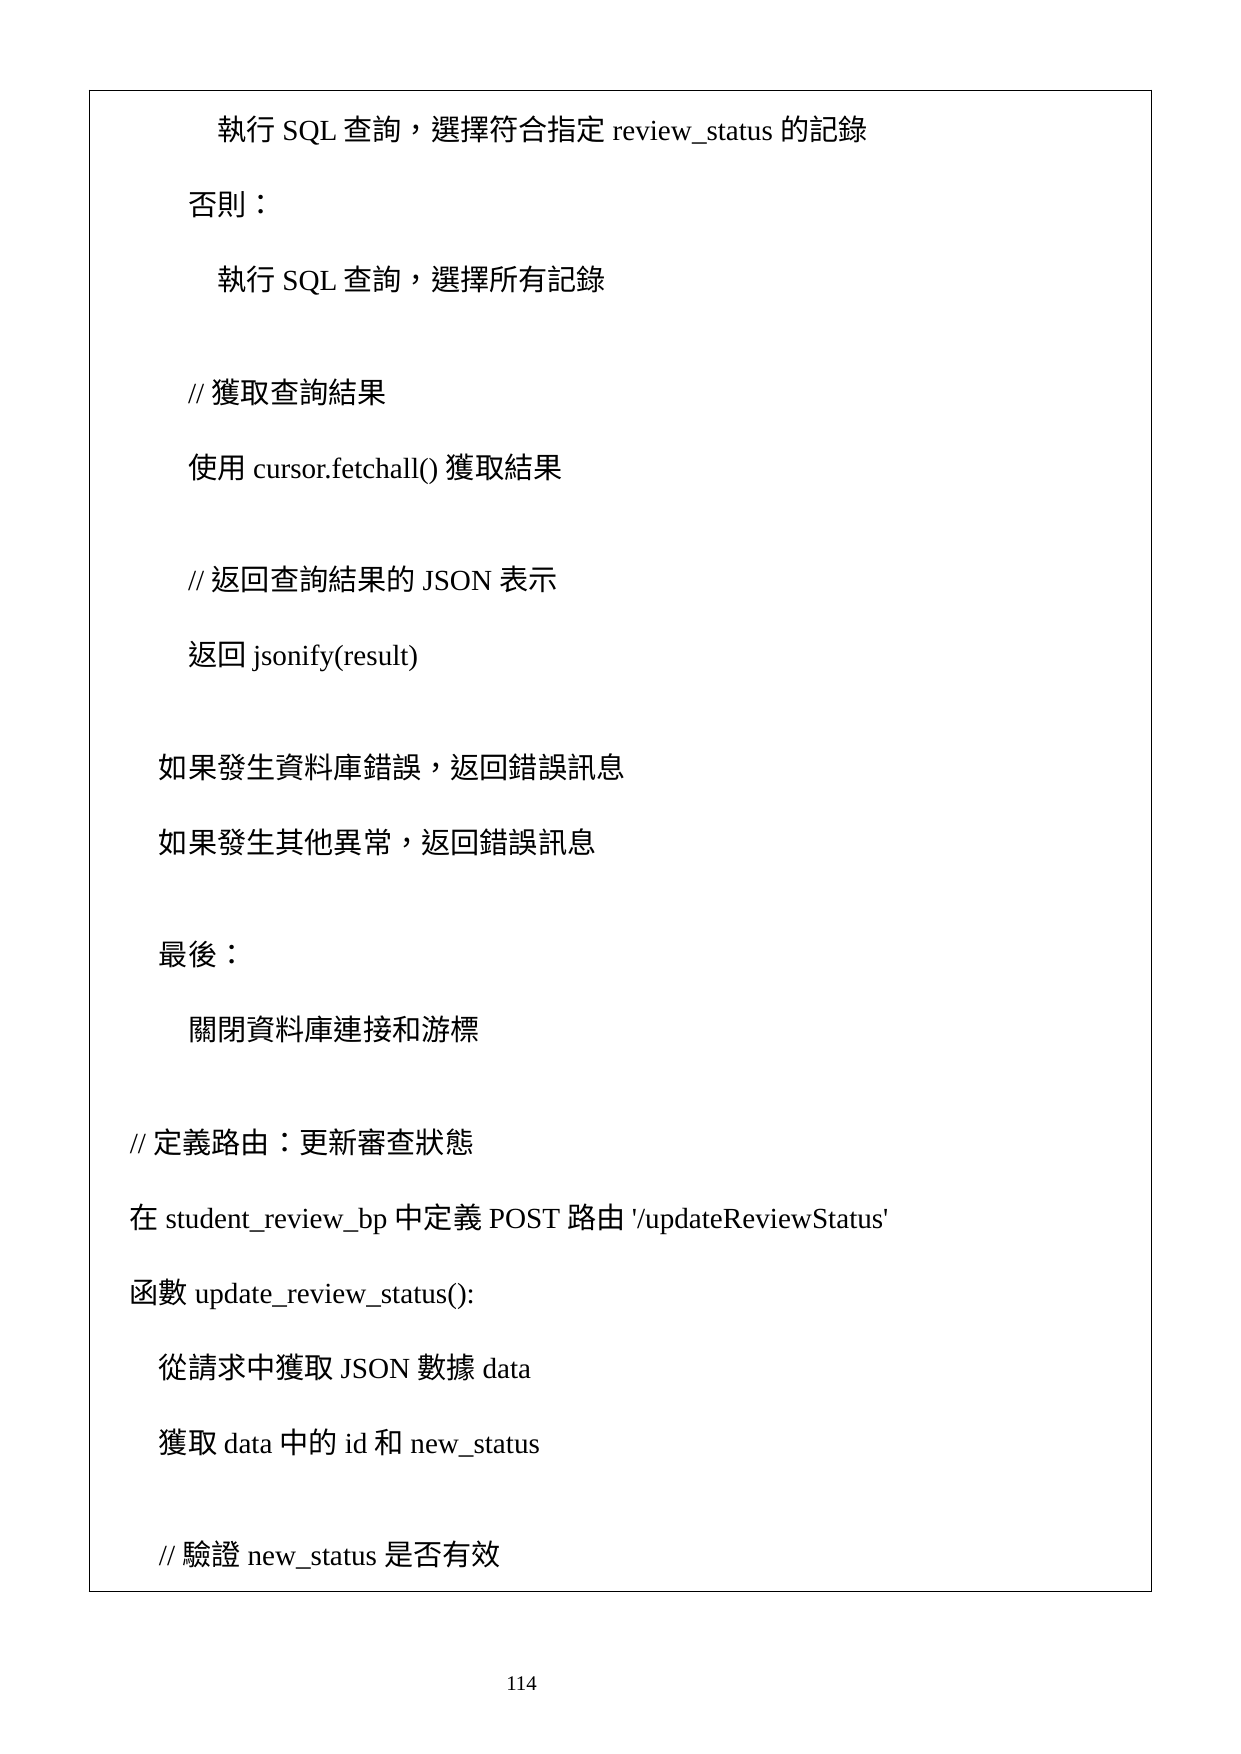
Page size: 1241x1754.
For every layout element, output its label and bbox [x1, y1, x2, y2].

table_cell [90, 91, 1151, 1591]
